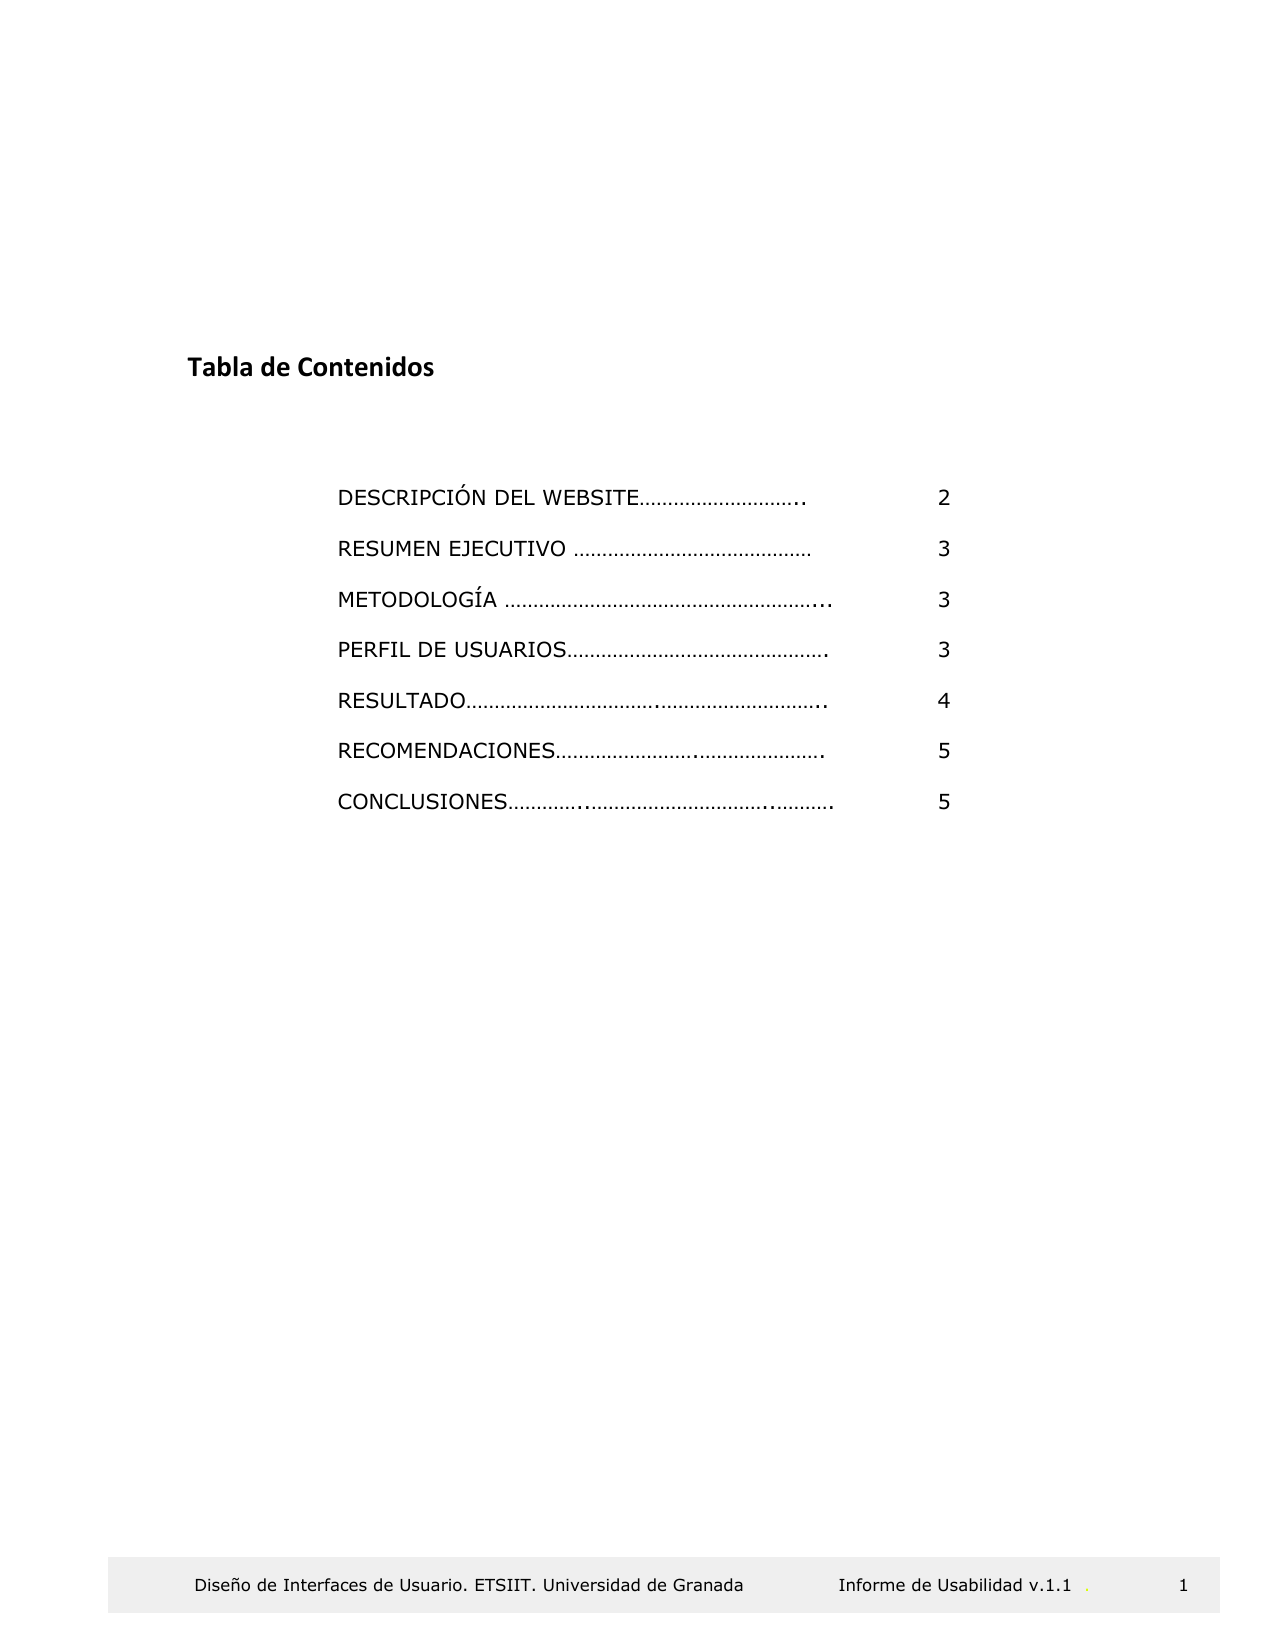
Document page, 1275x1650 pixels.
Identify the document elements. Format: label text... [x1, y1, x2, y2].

text DESCRIPCIÓN DEL WEBSITE……………………….. 2 [337, 485, 1125, 510]
text METODOLOGÍA ………………………………………………... 3 [337, 586, 1125, 611]
text RESUMEN EJECUTIVO …………………………………… 3 [337, 535, 1125, 561]
text RESULTADO…………………………….……………………….. 4 [337, 687, 1125, 713]
text RECOMENDACIONES…………………….…………………. 5 [337, 738, 1125, 763]
text PERFIL DE USUARIOS………………………………………. 3 [337, 637, 1125, 662]
text Tabla de Contenidos [187, 348, 1125, 383]
text CONCLUSIONES…………..…………………………..………. 5 [337, 788, 1125, 814]
